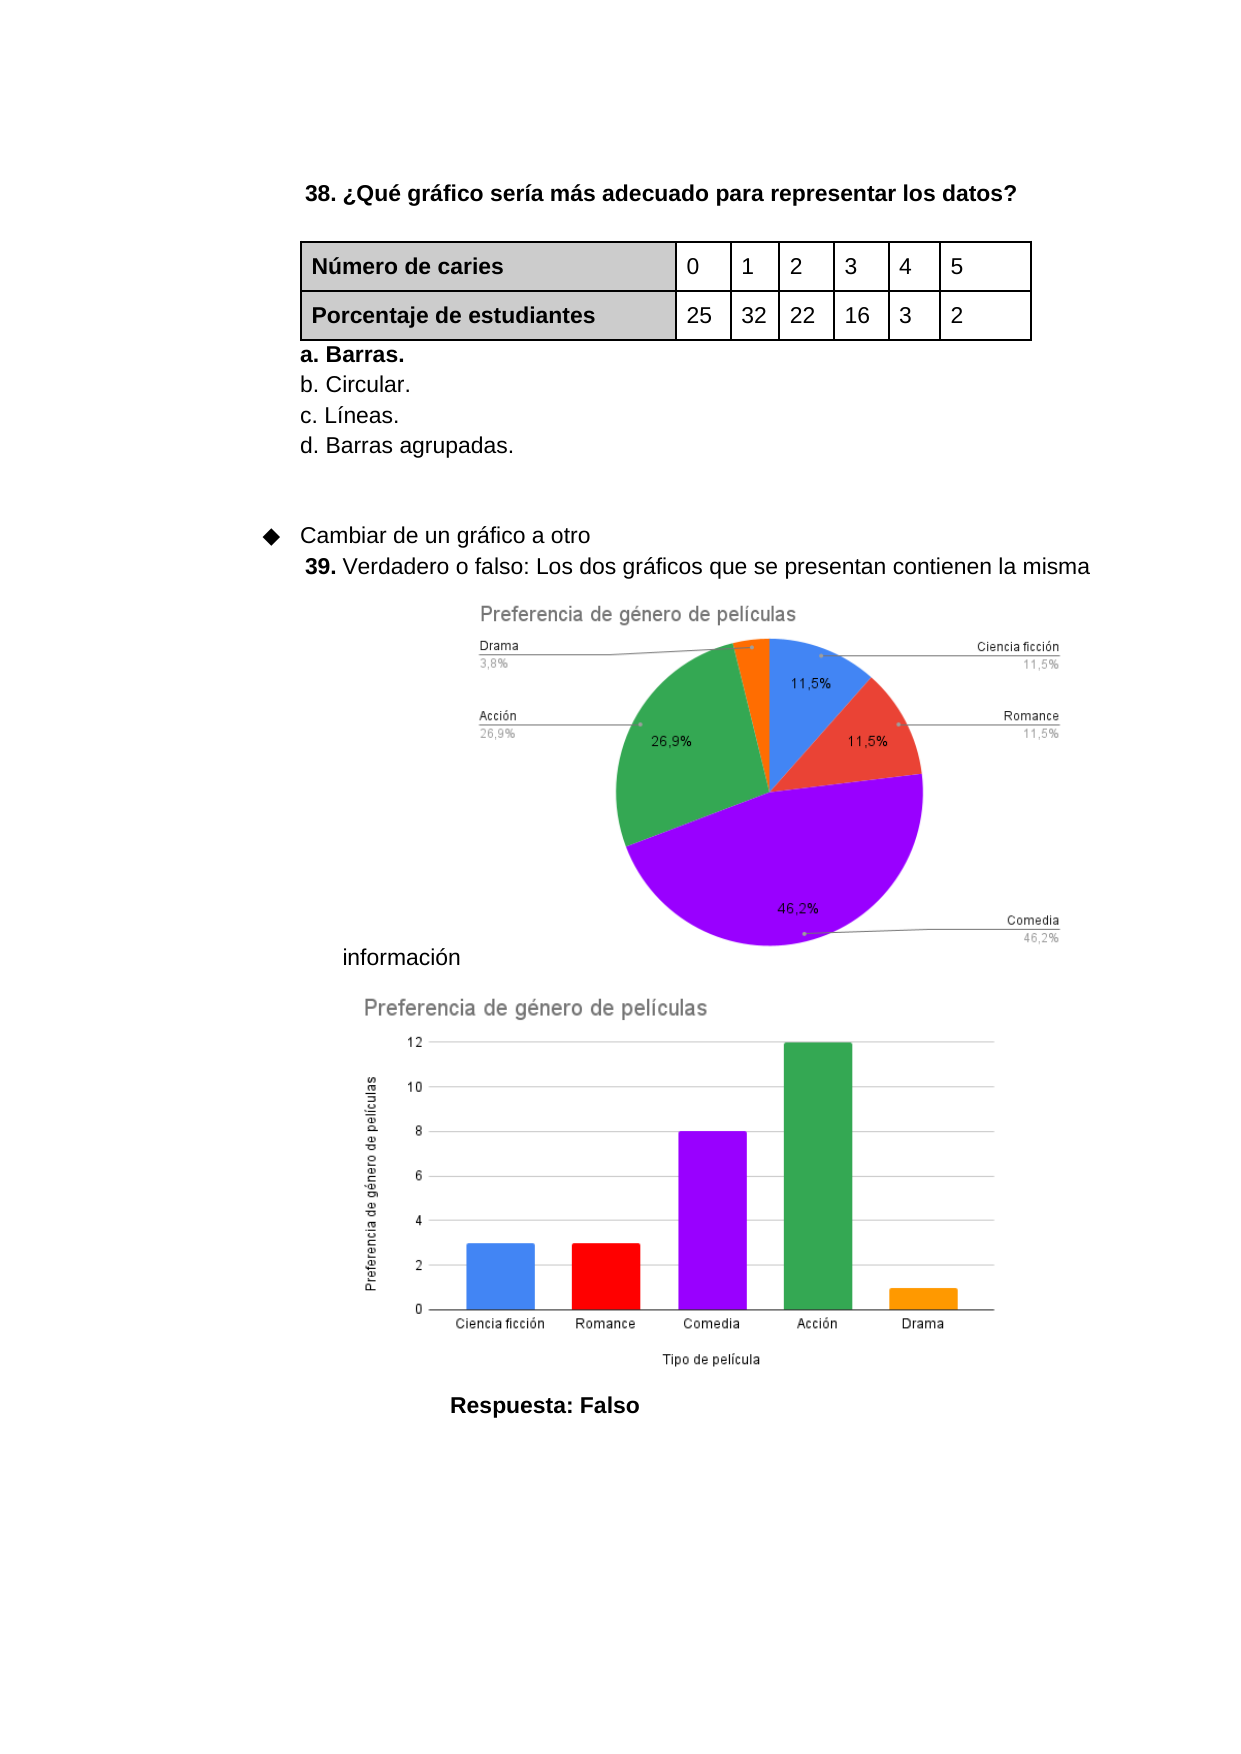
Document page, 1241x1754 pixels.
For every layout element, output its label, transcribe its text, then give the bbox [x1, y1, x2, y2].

text a. Barras. [225, 341, 1090, 368]
table_cell 25 [677, 292, 730, 339]
text d. Barras agrupadas. [300, 432, 1090, 458]
table_header 0 [677, 243, 730, 290]
table_header Número de caries [302, 243, 675, 290]
table_header 1 [732, 243, 778, 290]
table_cell 2 [941, 292, 1030, 339]
table_cell 22 [780, 292, 833, 339]
text b. Circular. [300, 371, 1090, 398]
list Cambiar de un gráfico a otro [262, 522, 1090, 549]
text c. Líneas. [300, 402, 1090, 428]
table_header 3 [835, 243, 888, 290]
picture [460, 582, 1079, 965]
table_cell 16 [835, 292, 888, 339]
text Respuesta: Falso [450, 1392, 1090, 1419]
table_cell Porcentaje de estudiantes [302, 292, 675, 339]
table_cell 3 [890, 292, 939, 339]
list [305, 553, 1090, 1388]
picture [342, 973, 1015, 1389]
table_cell 32 [732, 292, 778, 339]
list ¿Qué gráfico sería más adecuado para representar los datos? [305, 180, 1090, 207]
table_header 5 [941, 243, 1030, 290]
table_header 4 [890, 243, 939, 290]
table_header 2 [780, 243, 833, 290]
